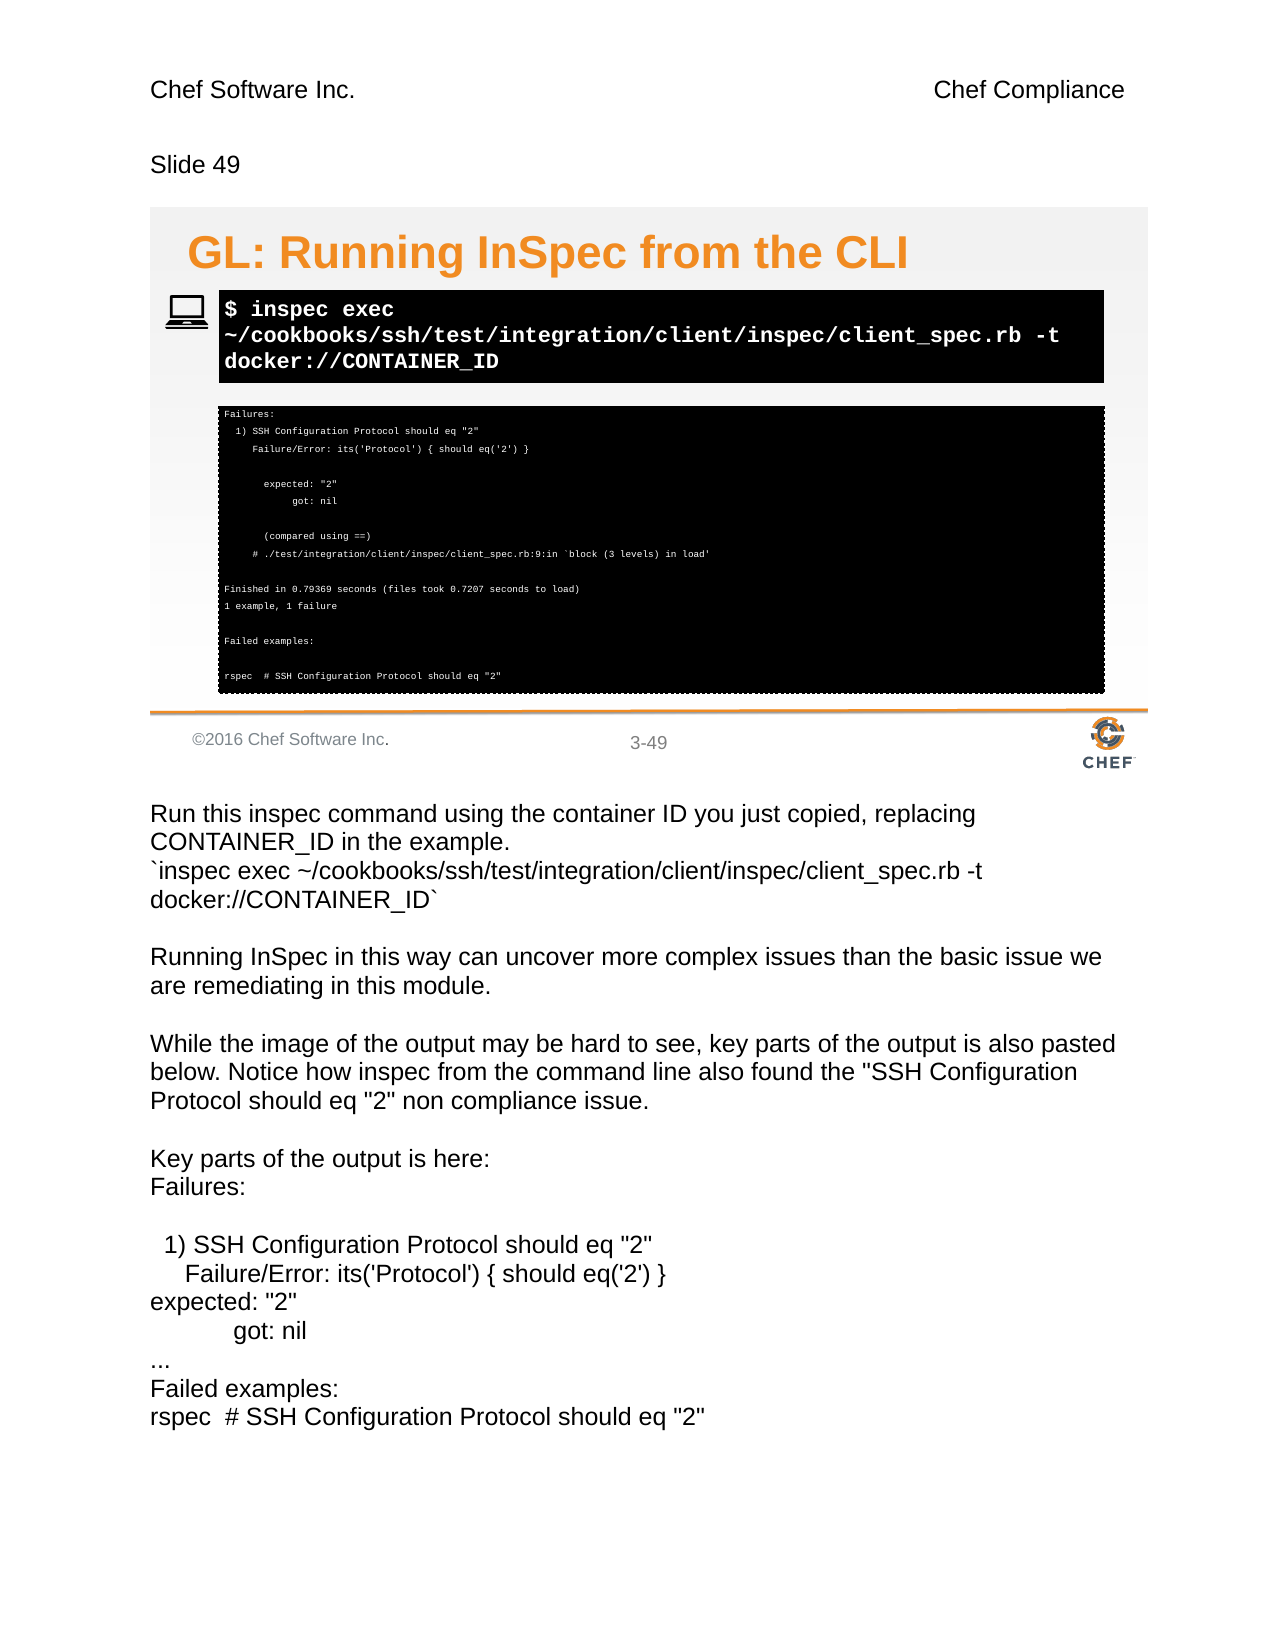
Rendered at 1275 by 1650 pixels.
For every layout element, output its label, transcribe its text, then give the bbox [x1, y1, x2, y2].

text rspec # SSH Configuration Protocol should eq "2" [150, 1402, 1125, 1431]
text While the image of the output may be hard to see, key parts of the output is also pasted below. Notice how inspec from the command line also found the "SSH Configuration Protocol should eq "2" non compliance issue. [150, 1028, 1125, 1115]
text got: nil [150, 1316, 1125, 1345]
text Running InSpec in this way can uncover more complex issues than the basic issue we are remediating in this module. [150, 942, 1125, 1000]
text Failure/Error: its('Protocol') { should eq('2') } [150, 1258, 1125, 1287]
text 1) SSH Configuration Protocol should eq "2" [150, 1230, 1125, 1258]
text `inspec exec ~/cookbooks/ssh/test/integration/client/inspec/client_spec.rb -t docker://CONTAINER_ID` [150, 856, 1125, 913]
text ... [150, 1345, 1125, 1373]
text expected: "2" [150, 1287, 1125, 1316]
text Slide 49 [150, 150, 1125, 179]
text Failures: [150, 1172, 1125, 1201]
text Run this inspec command using the container ID you just copied, replacing CONTAINER_ID in the example. [150, 798, 1125, 856]
text Failed examples: [150, 1373, 1125, 1402]
text Key parts of the output is here: [150, 1143, 1125, 1172]
